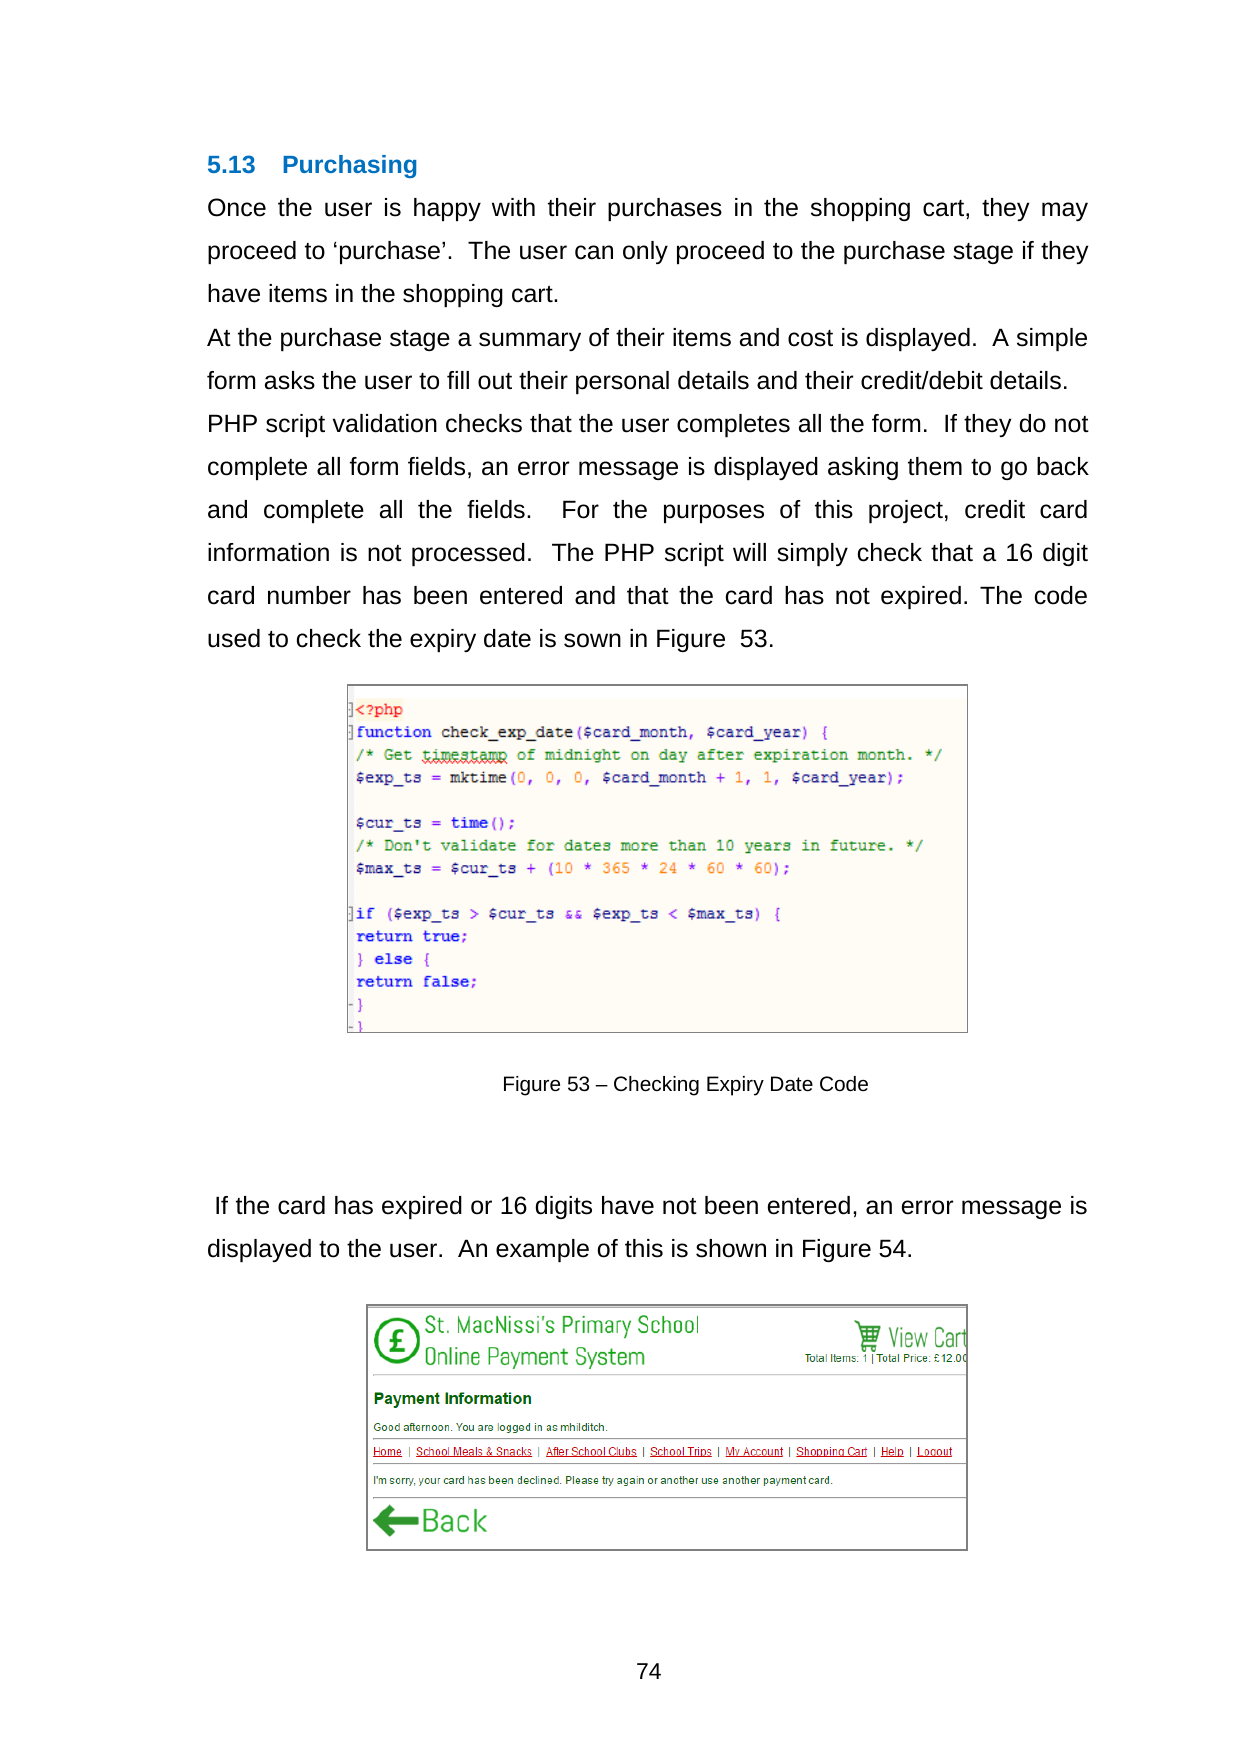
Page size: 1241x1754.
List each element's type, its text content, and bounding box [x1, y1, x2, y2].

picture [348, 686, 967, 1032]
text PHP script validation checks that the user completes all the form. If they do not complete all form fields, an error message is displayed asking them to go back and complete all the fields. For the purposes of this project, credit card information is not processed. The PHP script will simply check that a 16 digit card number has been entered and that the card has not expired. The code used to check the expiry date is sown in Figure 53. [207, 409, 1090, 653]
text Once the user is happy with their purchases in the shopping cart, they may proceed to ‘purchase’. The user can only proceed to the purchase stage if they have items in the shopping cart. [207, 193, 1090, 308]
text At the purchase stage a summary of their items and cost is displayed. A simple form asks the user to fill out their personal details and their credit/debit details. [207, 322, 1090, 394]
text If the card has expired or 16 digits have not been entered, an error message is displayed to the user. An example of this is shown in Figure 54. [207, 1191, 1090, 1263]
picture [368, 1306, 966, 1549]
text 5.13 Purchasing [207, 150, 1090, 179]
